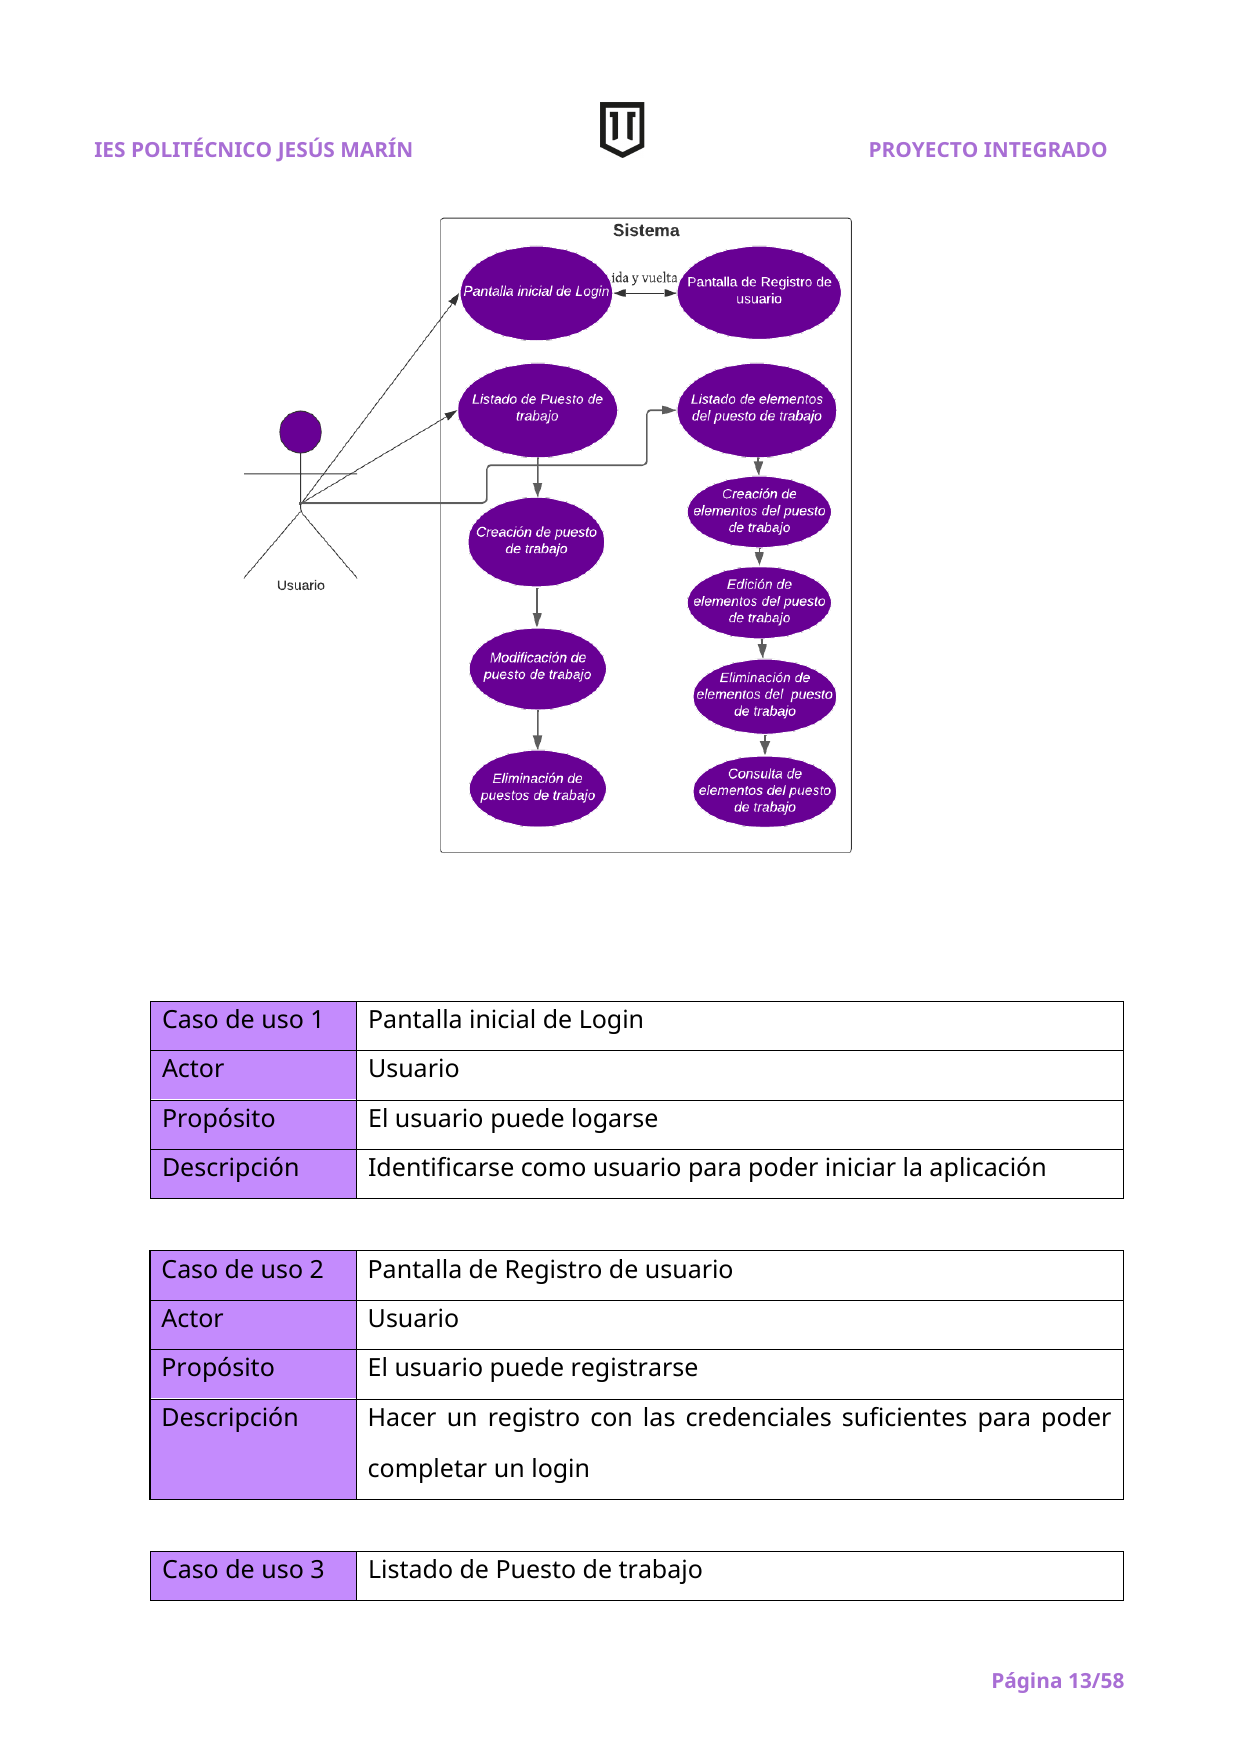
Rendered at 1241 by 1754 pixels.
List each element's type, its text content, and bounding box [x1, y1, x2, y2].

table_cell Propósito [151, 1350, 356, 1398]
table_header Pantalla inicial de Login [357, 1002, 1123, 1050]
table_cell Descripción [151, 1400, 356, 1499]
table_cell Hacer un registro con las credenciales suficientes para poder completar un login [357, 1400, 1123, 1499]
table_cell Actor [151, 1051, 356, 1099]
table_cell El usuario puede registrarse [357, 1350, 1123, 1398]
table_header Listado de Puesto de trabajo [357, 1552, 1123, 1600]
table_header Caso de uso 3 [151, 1552, 356, 1600]
table_cell Descripción [151, 1150, 356, 1198]
picture [600, 102, 645, 158]
table_cell Propósito [151, 1101, 356, 1149]
table_header Caso de uso 2 [151, 1251, 356, 1300]
table_cell Usuario [357, 1301, 1123, 1349]
table_header Caso de uso 1 [151, 1002, 356, 1050]
table_cell Identificarse como usuario para poder iniciar la aplicación [357, 1150, 1123, 1198]
table_cell El usuario puede logarse [357, 1101, 1123, 1149]
table_cell Usuario [357, 1051, 1123, 1099]
picture [150, 187, 883, 885]
table_header Pantalla de Registro de usuario [357, 1251, 1123, 1300]
table_cell Actor [151, 1301, 356, 1349]
